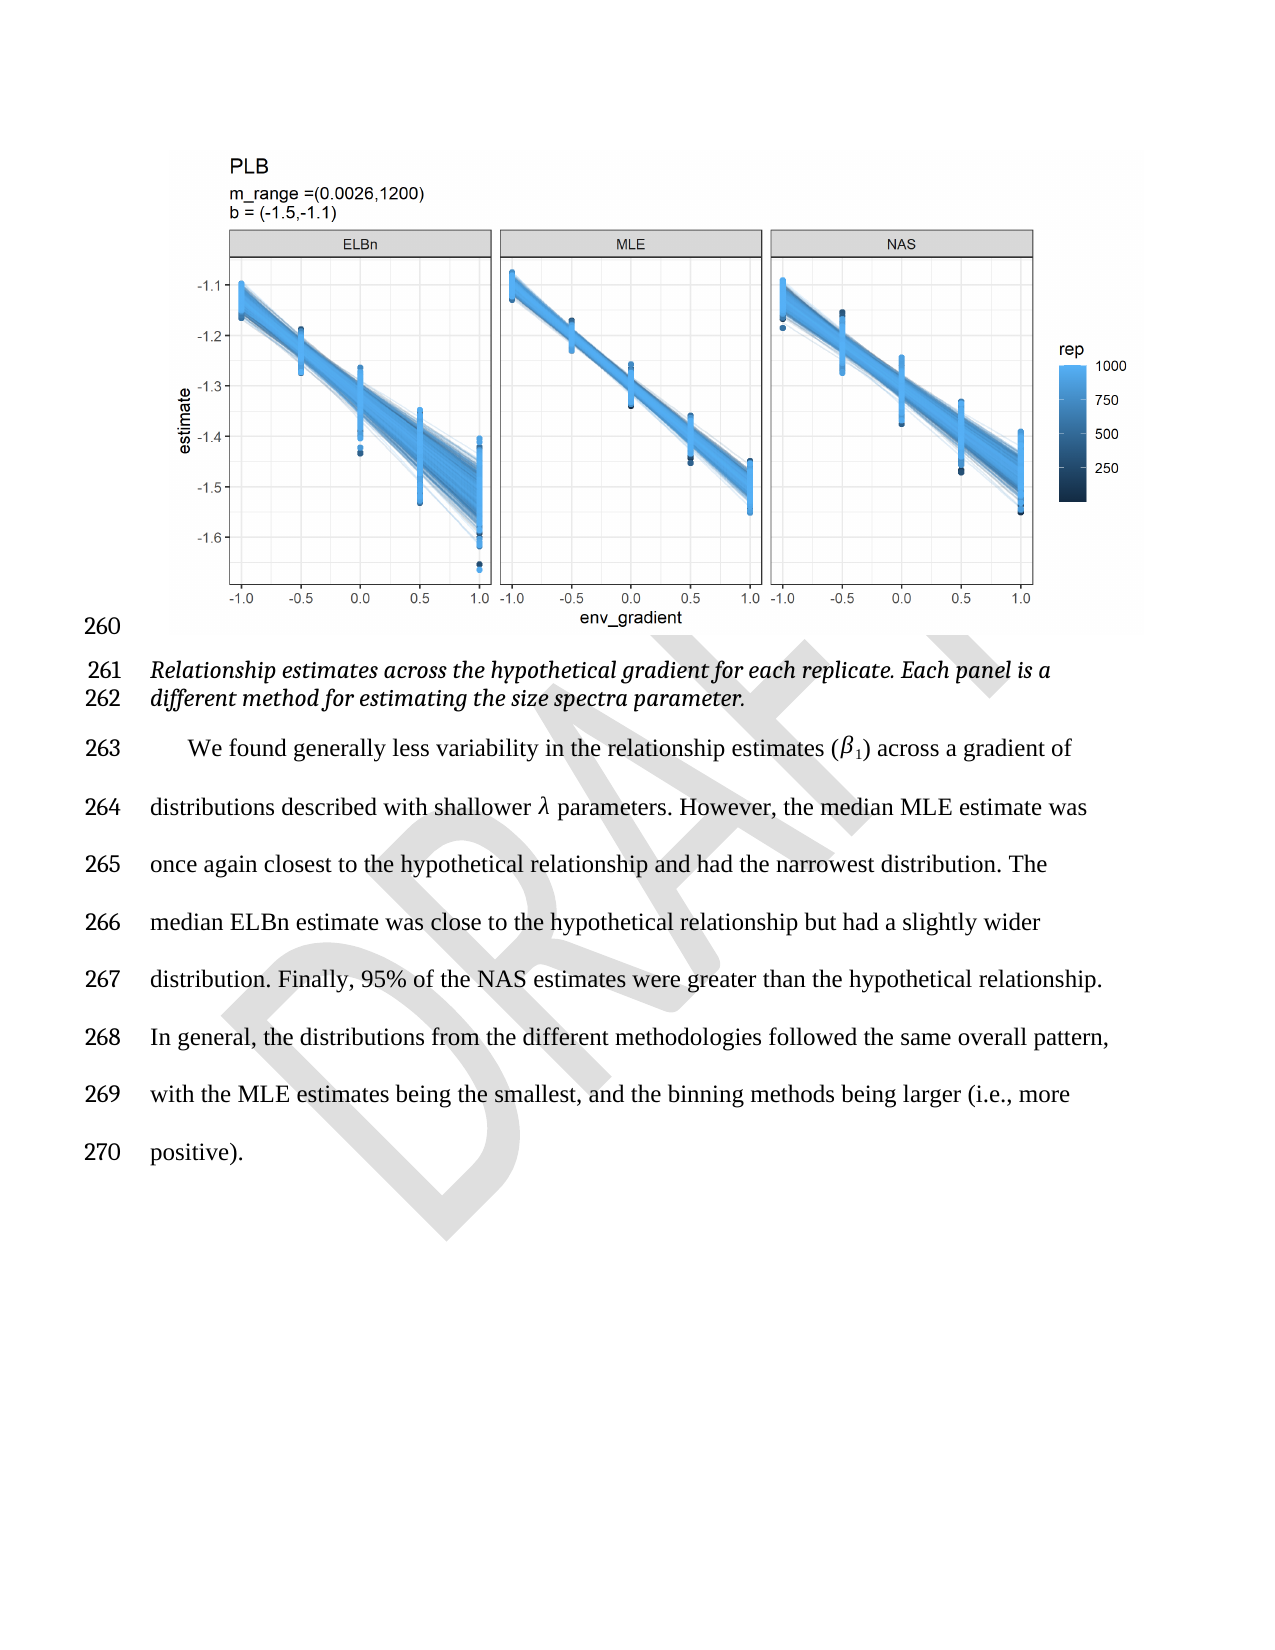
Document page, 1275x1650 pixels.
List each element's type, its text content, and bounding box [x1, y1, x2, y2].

text Relationship estimates across the hypothetical gradient for each replicate. Each panel is a different method for estimating the size spectra parameter. [150, 656, 1125, 713]
picture [168, 150, 1144, 635]
text We found generally less variability in the relationship estimates () across a gradient of distributions described with shallower parameters. However, the median MLE estimate was once again closest to the hypothetical relationship and had the narrowest distribution. The median ELBn estimate was close to the hypothetical relationship but had a slightly wider distribution. Finally, 95% of the NAS estimates were greater than the hypothetical relationship. In general, the distributions from the different methodologies followed the same overall pattern, with the MLE estimates being the smallest, and the binning methods being larger (i.e., more positive). [150, 732, 1125, 1166]
